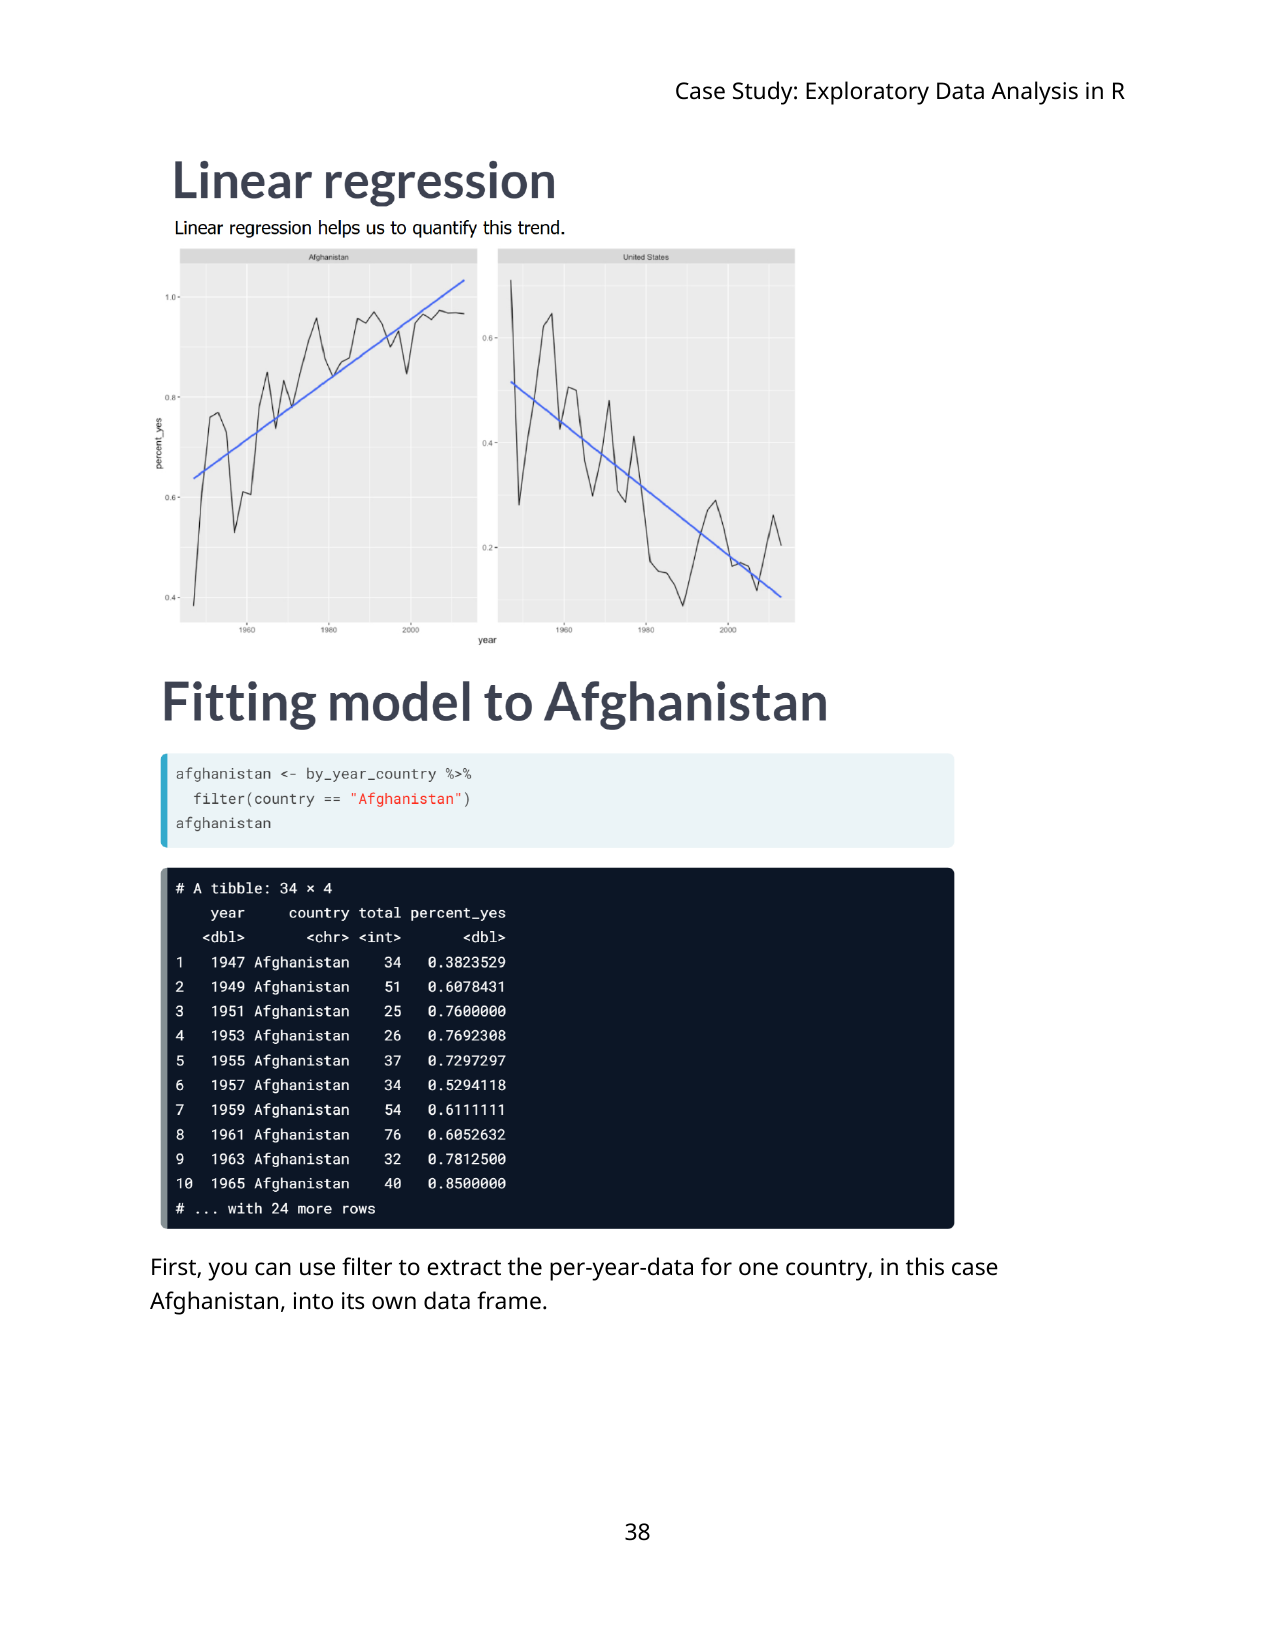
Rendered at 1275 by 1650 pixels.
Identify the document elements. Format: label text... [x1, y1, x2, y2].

picture [150, 669, 963, 1233]
picture [150, 150, 804, 651]
text First, you can use filter to extract the per-year-data for one country, in this case Afghanistan, into its own data frame. [150, 1251, 1125, 1316]
